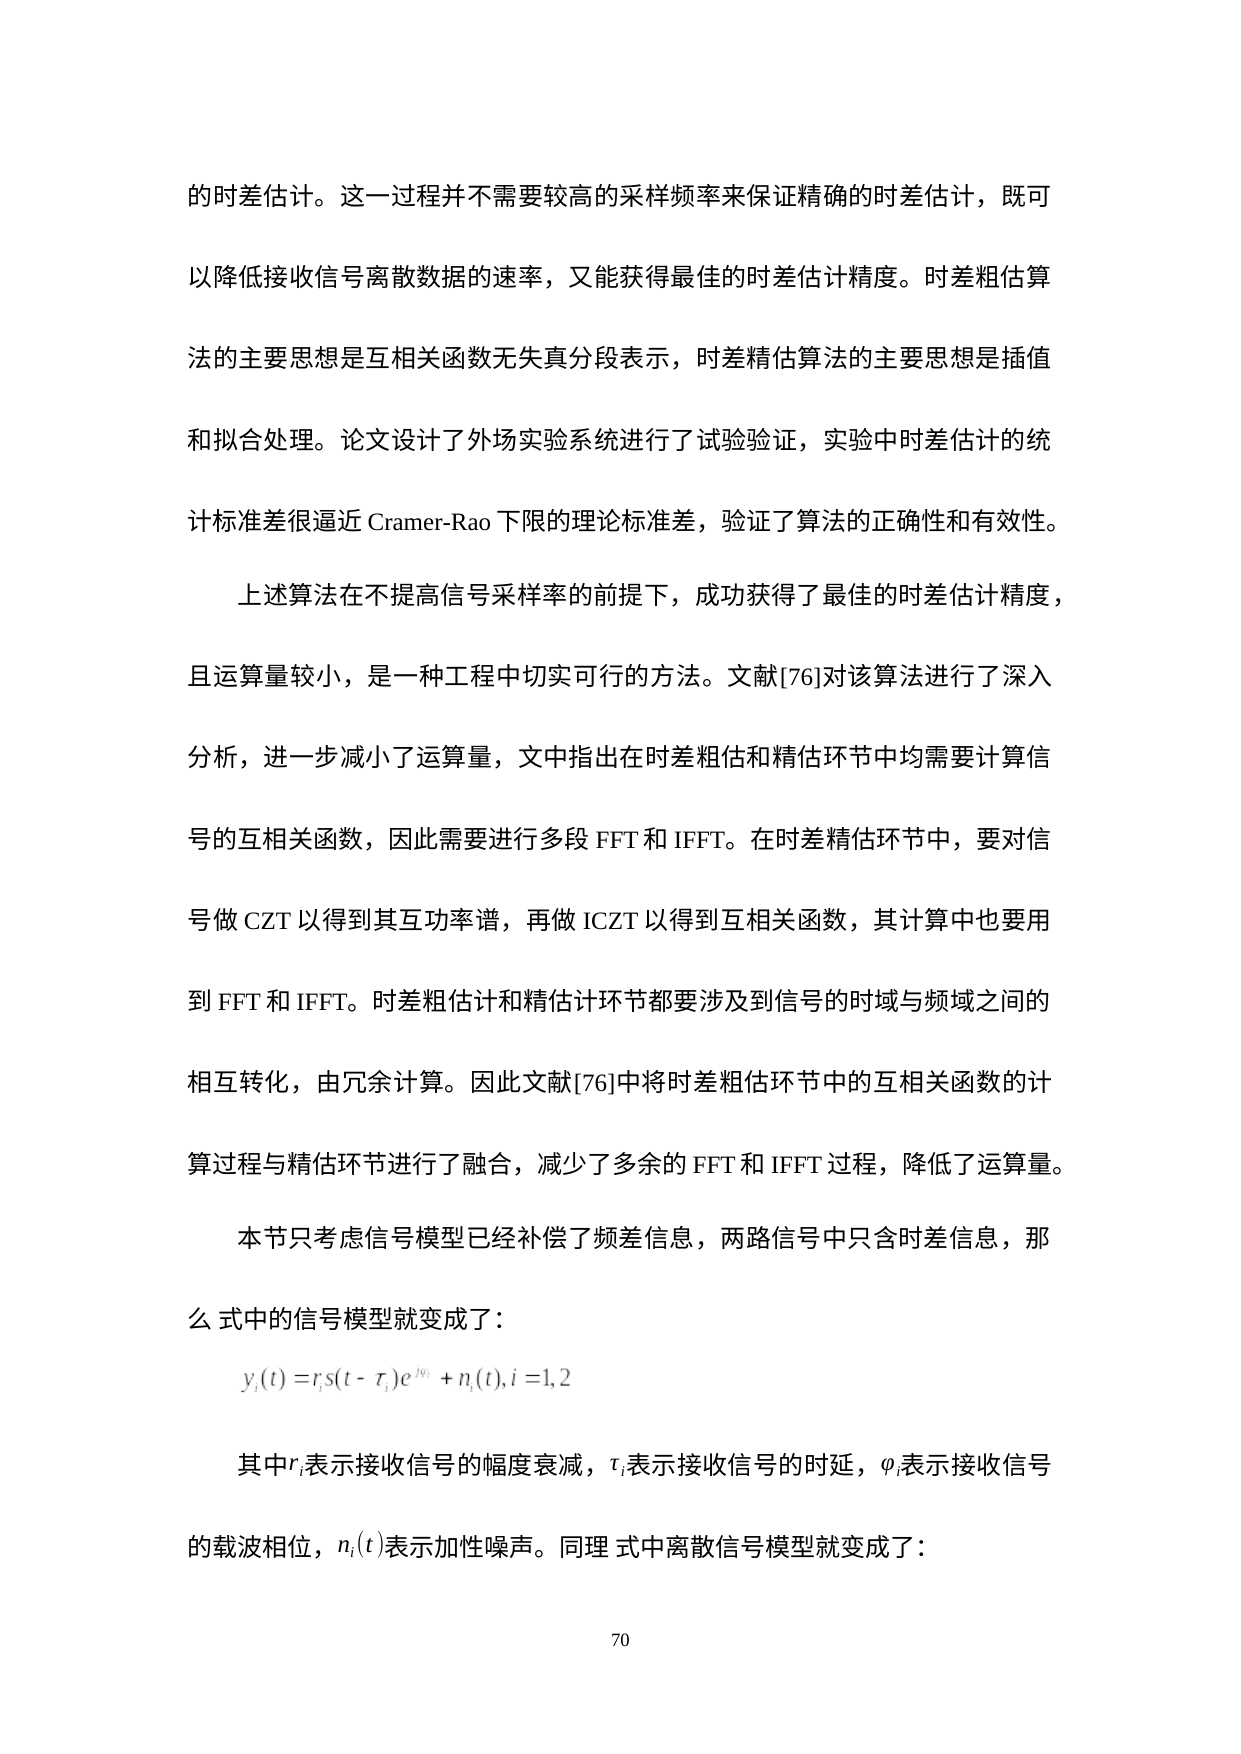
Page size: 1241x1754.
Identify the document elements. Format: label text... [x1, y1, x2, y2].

text 本节只考虑信号模型已经补偿了频差信息，两路信号中只含时差信息，那么 式中的信号模型就变成了： [187, 1204, 1053, 1350]
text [187, 162, 1053, 552]
text 上述算法在不提高信号采样率的前提下，成功获得了最佳的时差估计精度，且运算量较小，是一种工程中切实可行的方法。文献[76]对该算法进行了深入分析，进一步减小了运算量，文中指出在时差粗估和精估环节中均需要计算信号的互相关函数，因此需要进行多段FFT和IFFT。在时差精估环节中，要对信号做CZT以得到其互功率谱，再做ICZT以得到互相关函数，其计算中也要用到FFT和IFFT。时差粗估计和精估计环节都要涉及到信号的时域与频域之间的相互转化，由冗余计算。因此文献[76]中将时差粗估环节中的互相关函数的计算过程与精估环节进行了融合，减少了多余的FFT和IFFT过程，降低了运算量。 [187, 561, 1053, 1195]
text 其中表示接收信号的幅度衰减，表示接收信号的时延，表示接收信号的载波相位，表示加性噪声。同理 式中离散信号模型就变成了： [187, 1431, 1053, 1578]
